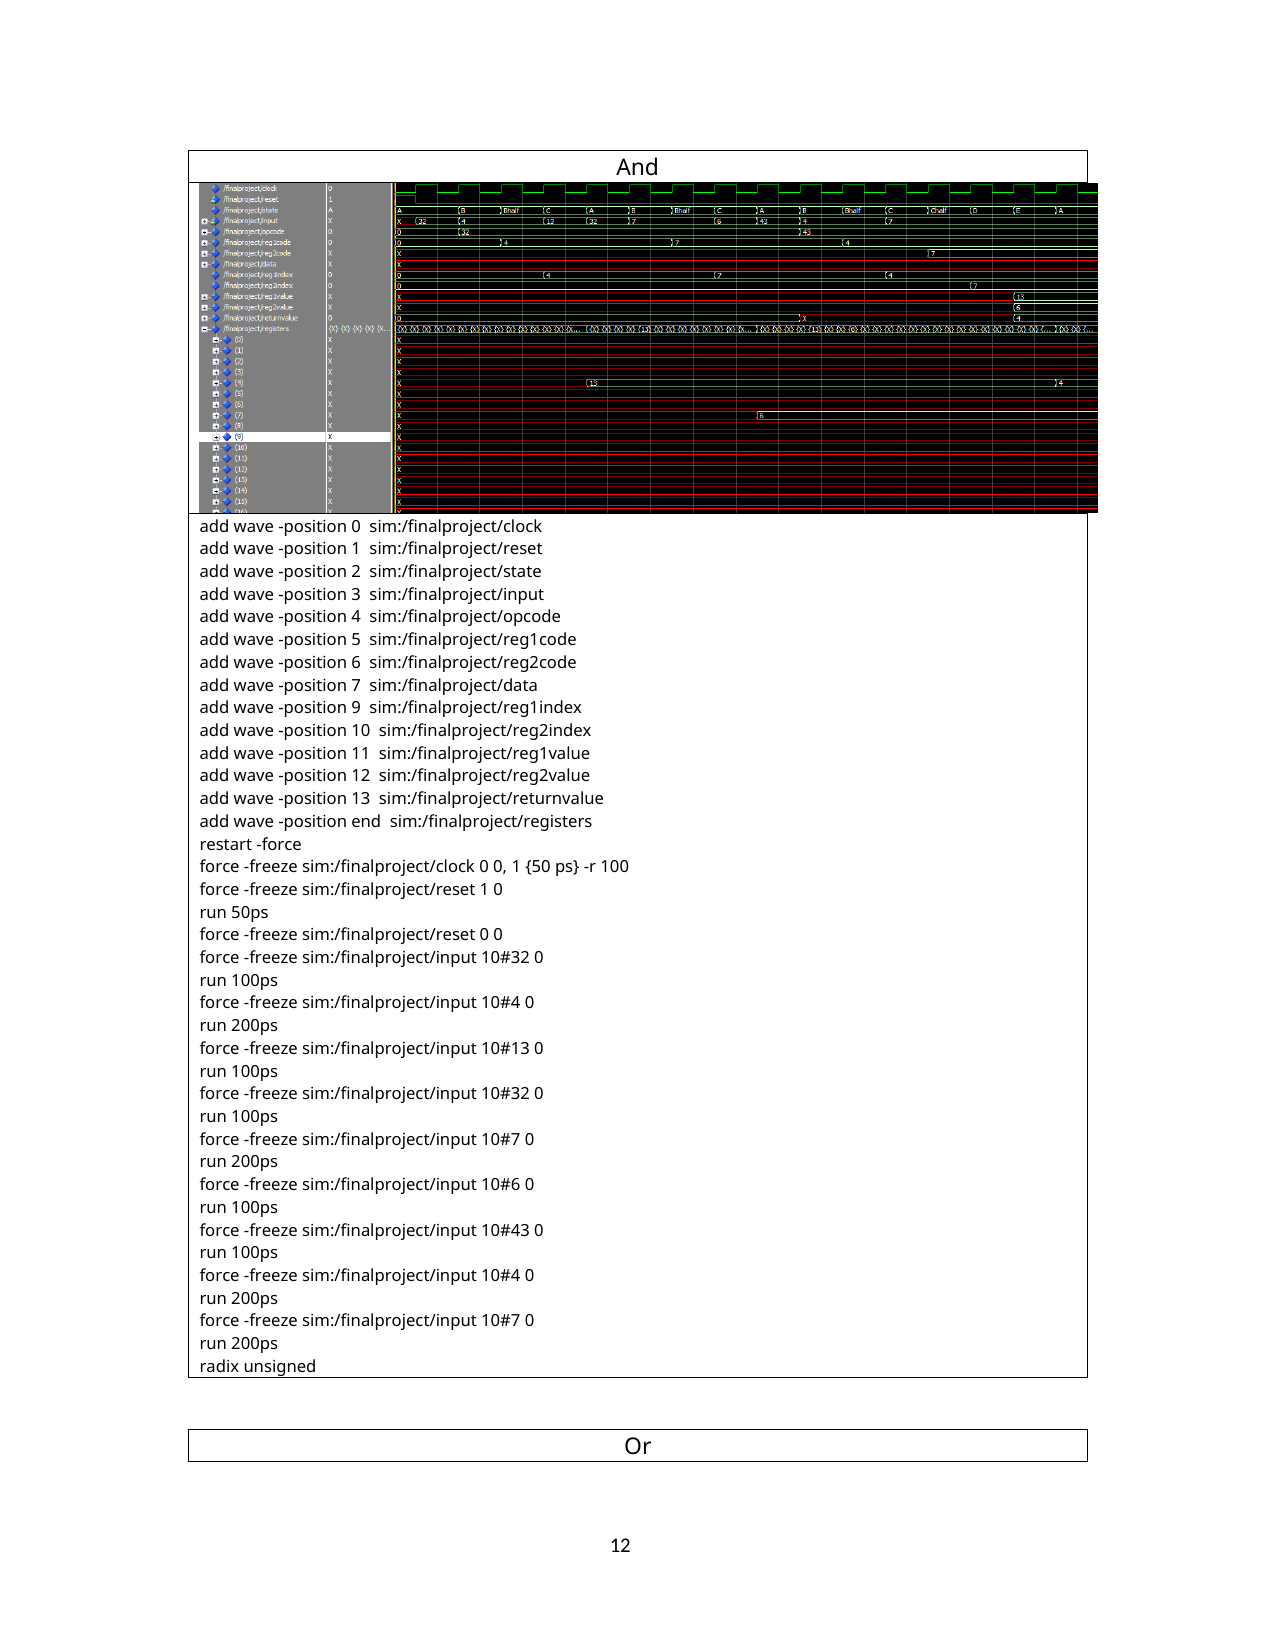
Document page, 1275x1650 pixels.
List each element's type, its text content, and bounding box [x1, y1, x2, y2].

table_header Or [189, 1430, 1087, 1461]
table_cell add wave -position 0 sim:/finalproject/clock add wave -position 1 sim:/finalproject/reset add wave -position 2 sim:/finalproject/state add wave -position 3 sim:/finalproject/input add wave -position 4 sim:/finalproject/opcode add wave -position 5 sim:/finalproject/reg1code add wave -position 6 sim:/finalproject/reg2code add wave -position 7 sim:/finalproject/data add wave -position 9 sim:/finalproject/reg1index add wave -position 10 sim:/finalproject/reg2index add wave -position 11 sim:/finalproject/reg1value add wave -position 12 sim:/finalproject/reg2value add wave -position 13 sim:/finalproject/returnvalue add wave -position end sim:/finalproject/registers restart -force force -freeze sim:/finalproject/clock 0 0, 1 {50 ps} -r 100 force -freeze sim:/finalproject/reset 1 0 run 50ps force -freeze sim:/finalproject/reset 0 0 force -freeze sim:/finalproject/input 10#32 0 run 100ps force -freeze sim:/finalproject/input 10#4 0 run 200ps force -freeze sim:/finalproject/input 10#13 0 run 100ps force -freeze sim:/finalproject/input 10#32 0 run 100ps force -freeze sim:/finalproject/input 10#7 0 run 200ps force -freeze sim:/finalproject/input 10#6 0 run 100ps force -freeze sim:/finalproject/input 10#43 0 run 100ps force -freeze sim:/finalproject/input 10#4 0 run 200ps force -freeze sim:/finalproject/input 10#7 0 run 200ps radix unsigned [189, 514, 1087, 1377]
picture [199, 183, 1098, 513]
table_cell [189, 183, 199, 513]
table_header And [189, 151, 1087, 182]
